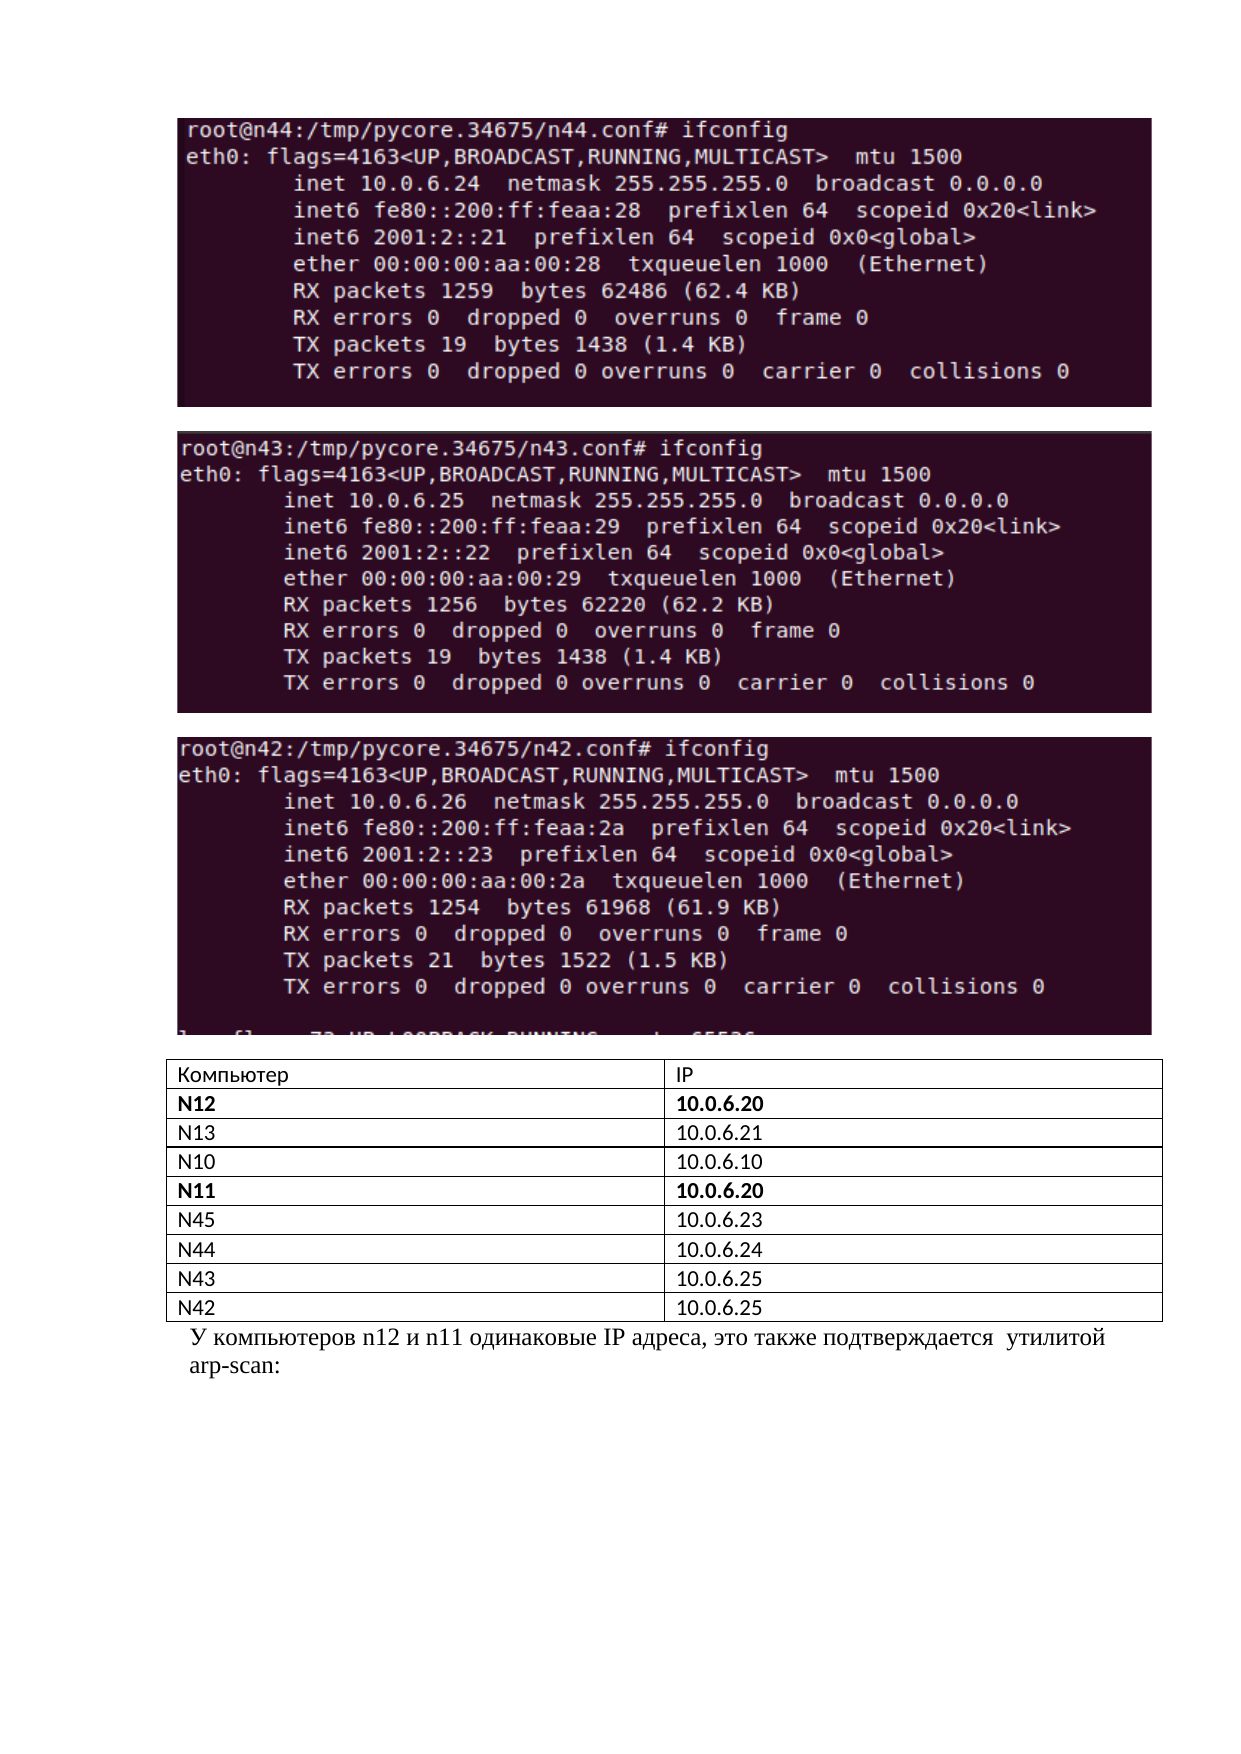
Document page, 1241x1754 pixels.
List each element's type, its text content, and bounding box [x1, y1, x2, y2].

table_cell N45 [167, 1206, 664, 1234]
table_cell 10.0.6.23 [665, 1206, 1162, 1234]
text У компьютеров n12 и n11 одинаковые IP адреса, это также подтверждается утилитой arp-scan: [189, 1322, 1127, 1379]
table_cell N10 [167, 1148, 664, 1176]
table_cell 10.0.6.20 [665, 1177, 1162, 1204]
table_cell N42 [167, 1293, 664, 1321]
table_cell 10.0.6.10 [665, 1148, 1162, 1176]
table_cell 10.0.6.20 [665, 1089, 1162, 1117]
table_cell N44 [167, 1235, 664, 1263]
table_cell N11 [167, 1177, 664, 1204]
table_cell 10.0.6.21 [665, 1119, 1162, 1146]
table_cell 10.0.6.25 [665, 1293, 1162, 1321]
table_cell N43 [167, 1264, 664, 1292]
table_header IP [665, 1060, 1162, 1088]
table_header Компьютер [167, 1060, 664, 1088]
picture [177, 737, 1152, 1035]
table_cell 10.0.6.24 [665, 1235, 1162, 1263]
table_cell 10.0.6.25 [665, 1264, 1162, 1292]
picture [177, 118, 1152, 407]
picture [177, 431, 1152, 713]
table_cell N12 [167, 1089, 664, 1117]
table_cell N13 [167, 1119, 664, 1146]
